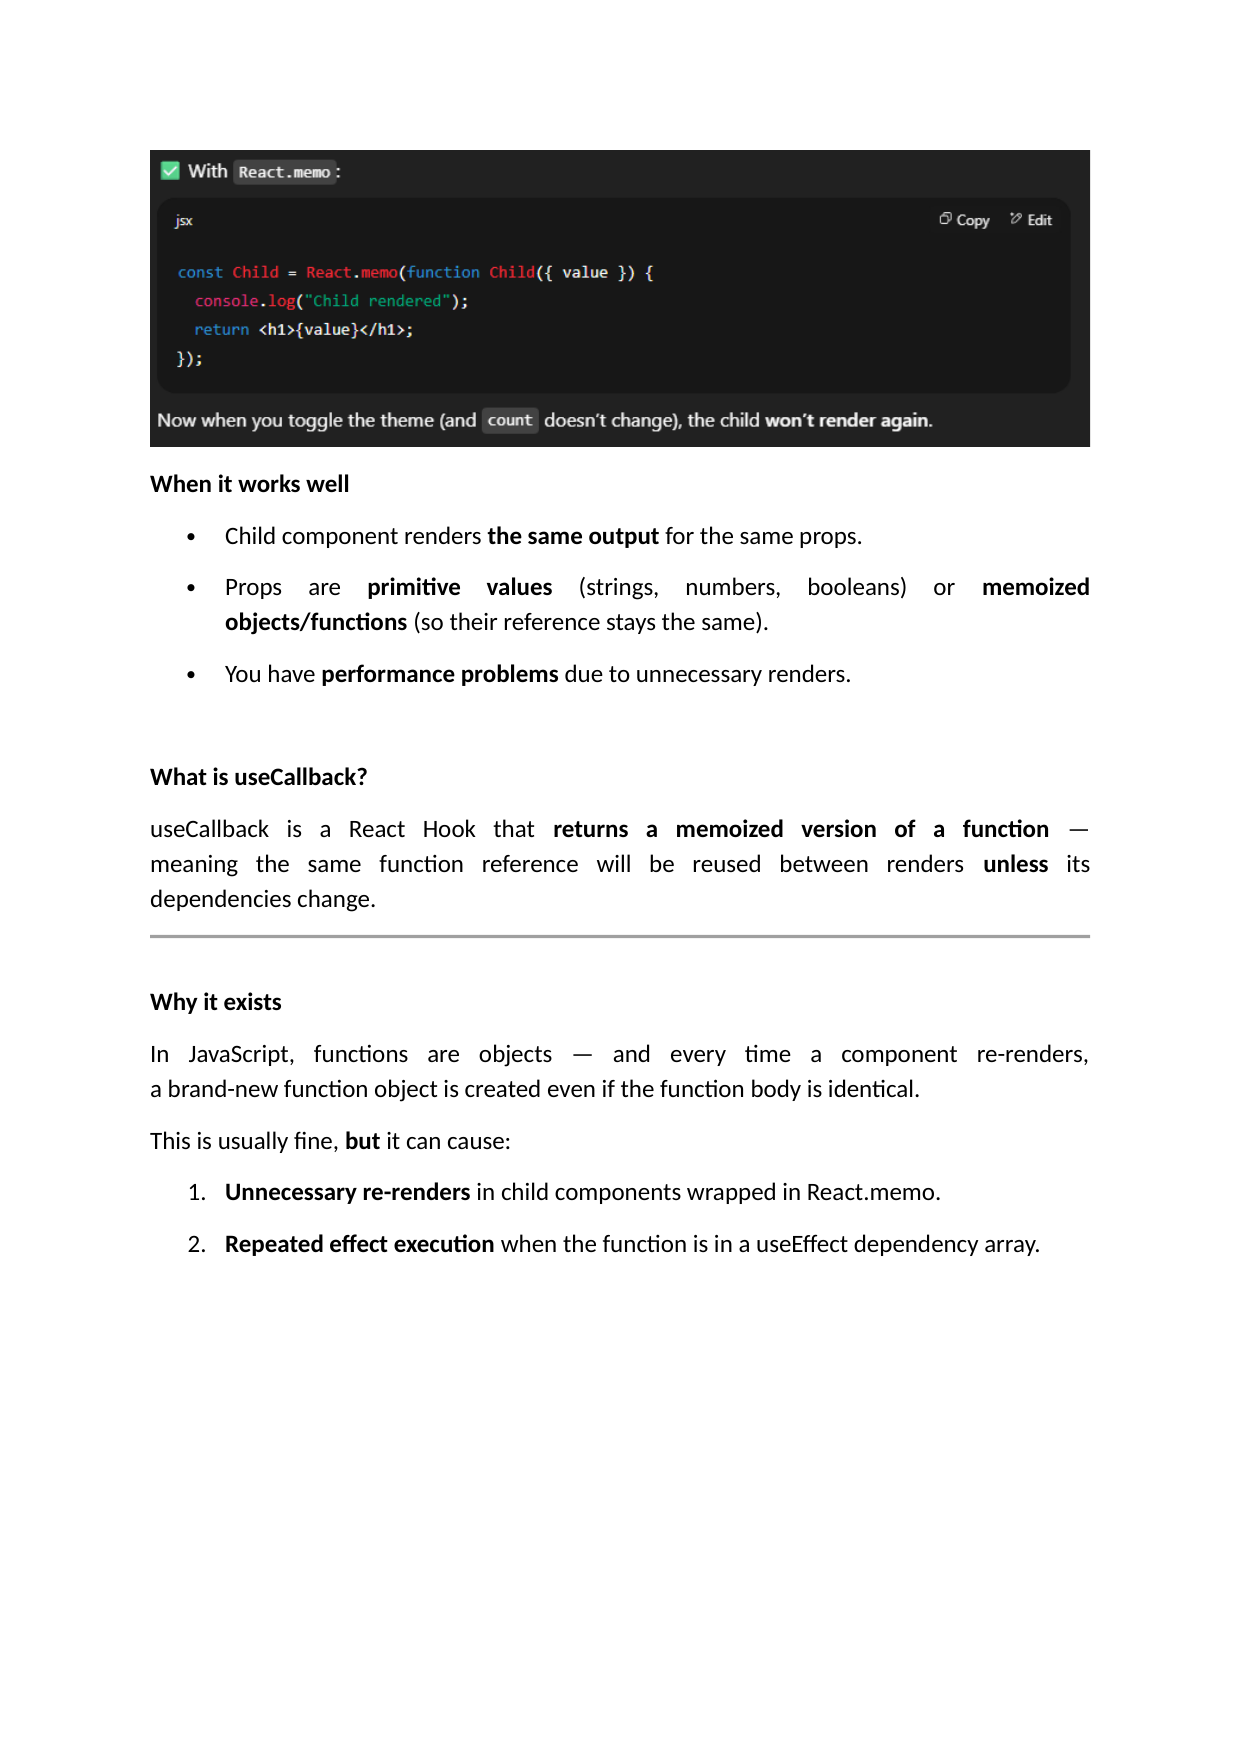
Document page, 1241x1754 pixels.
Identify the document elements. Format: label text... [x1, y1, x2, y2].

picture [150, 150, 1091, 447]
text What is useCallback? [150, 762, 1090, 792]
list Unnecessary re-renders in child components wrapped in React.memo. [187, 1177, 1090, 1207]
text Why it exists [150, 987, 1090, 1017]
text This is usually fine, but it can cause: [150, 1125, 1090, 1155]
text When it works well [150, 468, 1090, 499]
list Props are primitive values (strings, numbers, booleans) or memoized objects/functions (so their reference stays the same). [187, 572, 1090, 637]
list Child component renders the same output for the same props. [187, 520, 1090, 550]
text useCallback is a React Hook that returns a memoized version of a function — meaning the same function reference will be reused between renders unless its dependencies change. [150, 813, 1090, 914]
list You have performance problems due to unnecessary renders. [187, 658, 1090, 689]
list Repeated effect execution when the function is in a useEffect dependency array. [187, 1228, 1090, 1259]
text In JavaScript, functions are objects — and every time a component re-renders, a brand-new function object is created even if the function body is identical. [150, 1038, 1090, 1104]
